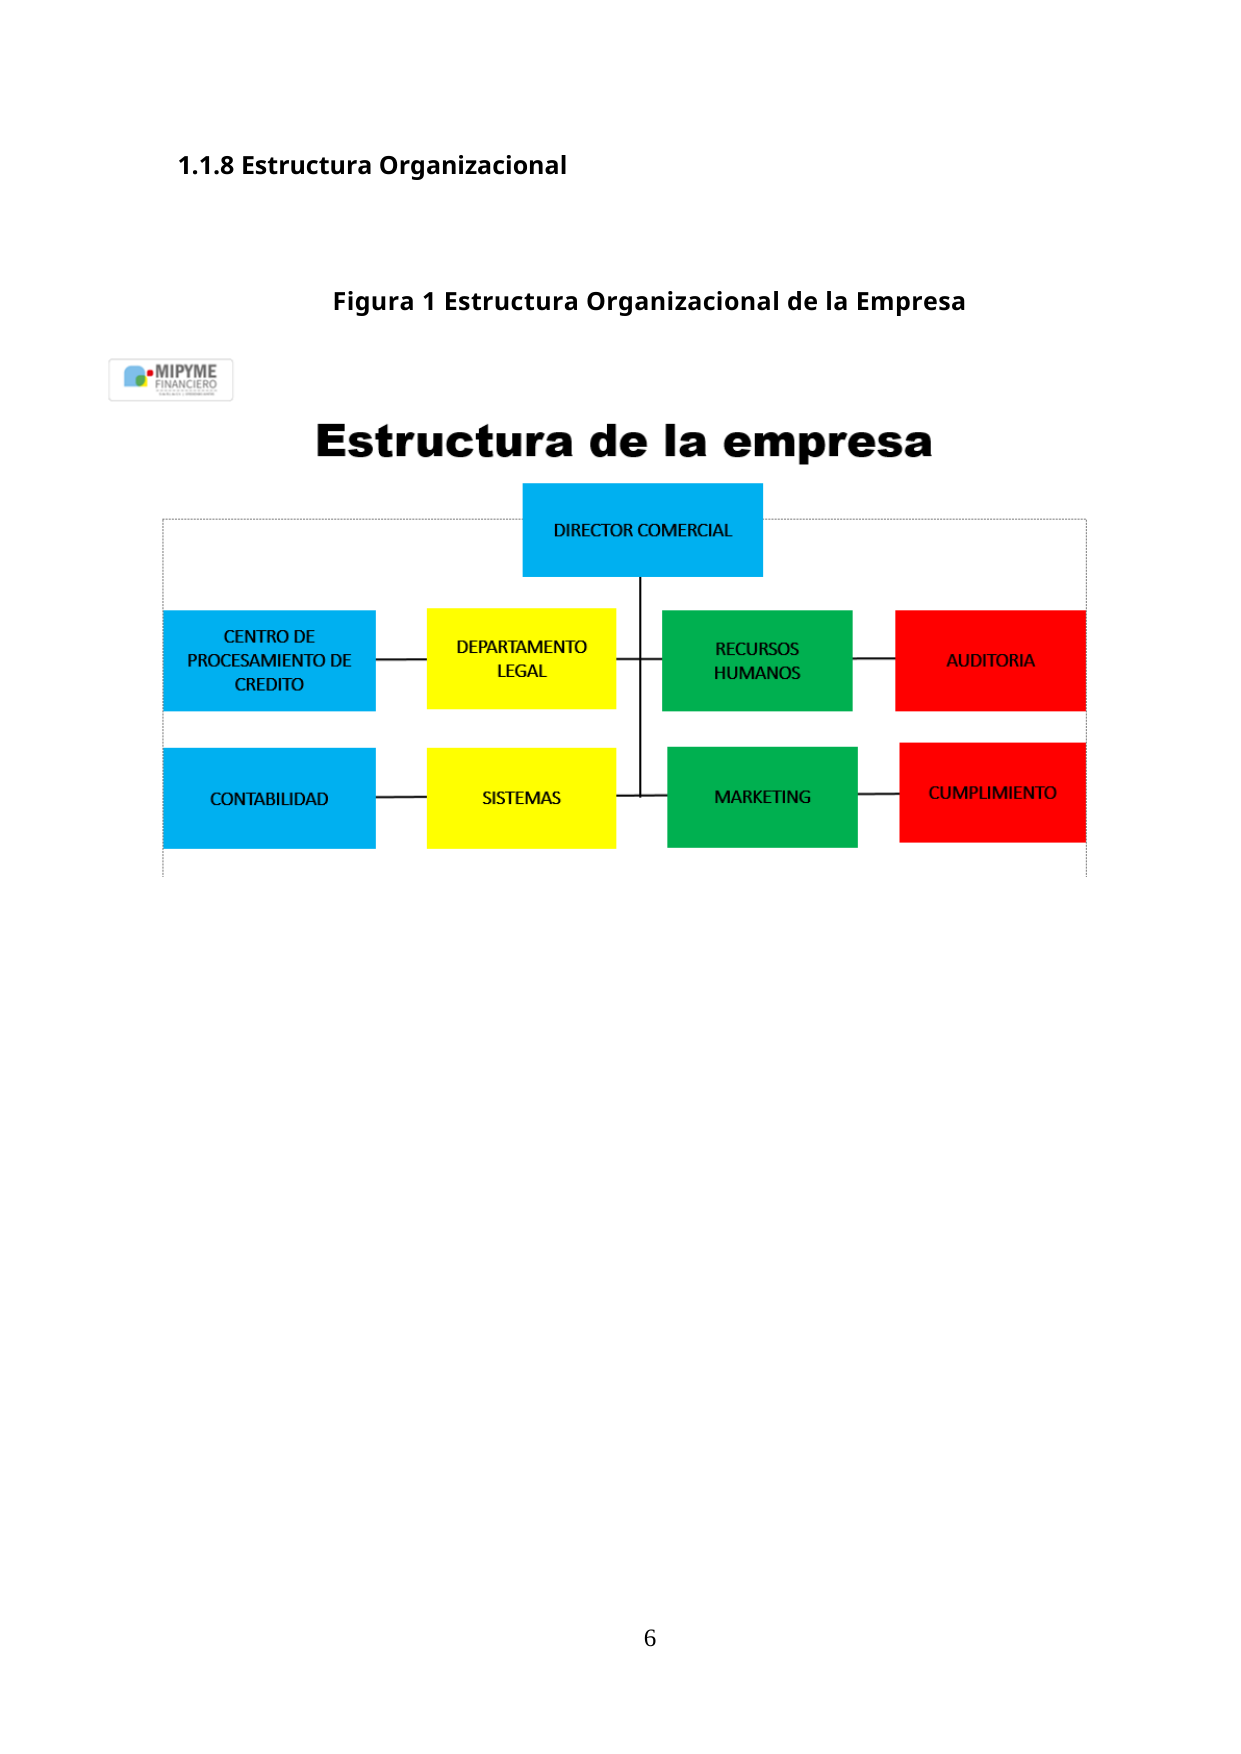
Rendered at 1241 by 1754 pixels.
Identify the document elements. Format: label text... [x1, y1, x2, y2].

subtitle Estructura Organizacional [177, 148, 1092, 182]
picture [100, 352, 1140, 877]
